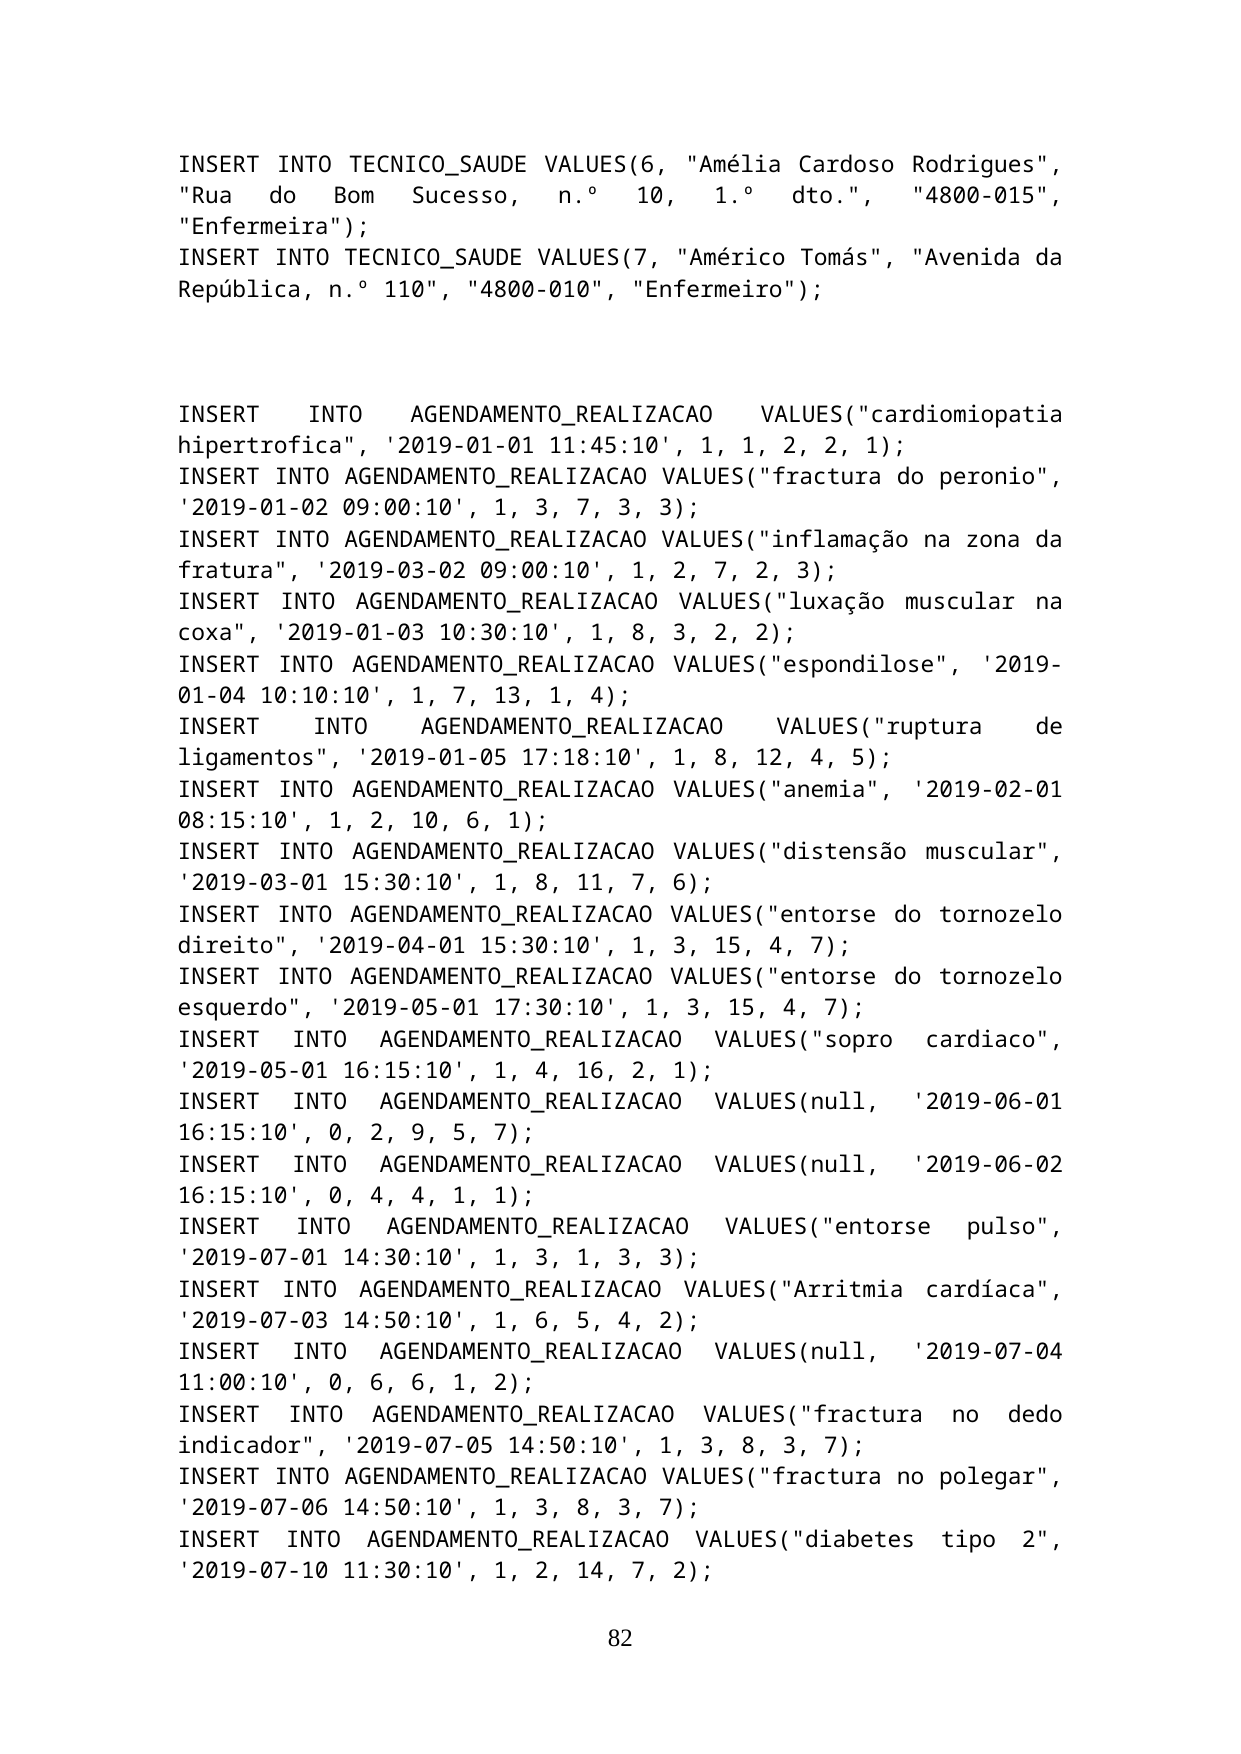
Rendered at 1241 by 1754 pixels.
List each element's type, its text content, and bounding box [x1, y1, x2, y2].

text INSERT INTO AGENDAMENTO_REALIZACAO VALUES(null, '2019-06-01 16:15:10', 0, 2, 9, 5, 7); [177, 1085, 1063, 1148]
text INSERT INTO AGENDAMENTO_REALIZACAO VALUES("fractura no polegar", '2019-07-06 14:50:10', 1, 3, 8, 3, 7); [177, 1460, 1063, 1523]
text INSERT INTO AGENDAMENTO_REALIZACAO VALUES("fractura do peronio", '2019-01-02 09:00:10', 1, 3, 7, 3, 3); [177, 460, 1063, 523]
text INSERT INTO AGENDAMENTO_REALIZACAO VALUES("distensão muscular", '2019-03-01 15:30:10', 1, 8, 11, 7, 6); [177, 835, 1063, 898]
text INSERT INTO AGENDAMENTO_REALIZACAO VALUES("entorse do tornozelo direito", '2019-04-01 15:30:10', 1, 3, 15, 4, 7); [177, 898, 1063, 960]
text INSERT INTO AGENDAMENTO_REALIZACAO VALUES("entorse do tornozelo esquerdo", '2019-05-01 17:30:10', 1, 3, 15, 4, 7); [177, 960, 1063, 1023]
text INSERT INTO AGENDAMENTO_REALIZACAO VALUES("espondilose", '2019-01-04 10:10:10', 1, 7, 13, 1, 4); [177, 648, 1063, 710]
text INSERT INTO AGENDAMENTO_REALIZACAO VALUES("Arritmia cardíaca", '2019-07-03 14:50:10', 1, 6, 5, 4, 2); [177, 1273, 1063, 1335]
text INSERT INTO TECNICO_SAUDE VALUES(7, "Américo Tomás", "Avenida da República, n.º 110", "4800-010", "Enfermeiro"); [177, 241, 1063, 304]
text INSERT INTO AGENDAMENTO_REALIZACAO VALUES(null, '2019-07-04 11:00:10', 0, 6, 6, 1, 2); [177, 1335, 1063, 1398]
text INSERT INTO AGENDAMENTO_REALIZACAO VALUES("fractura no dedo indicador", '2019-07-05 14:50:10', 1, 3, 8, 3, 7); [177, 1398, 1063, 1460]
text INSERT INTO TECNICO_SAUDE VALUES(6, "Amélia Cardoso Rodrigues", "Rua do Bom Sucesso, n.º 10, 1.º dto.", "4800-015", "Enfermeira"); [177, 148, 1063, 241]
text INSERT INTO AGENDAMENTO_REALIZACAO VALUES("entorse pulso", '2019-07-01 14:30:10', 1, 3, 1, 3, 3); [177, 1210, 1063, 1273]
text INSERT INTO AGENDAMENTO_REALIZACAO VALUES("cardiomiopatia hipertrofica", '2019-01-01 11:45:10', 1, 1, 2, 2, 1); [177, 398, 1063, 460]
text INSERT INTO AGENDAMENTO_REALIZACAO VALUES("anemia", '2019-02-01 08:15:10', 1, 2, 10, 6, 1); [177, 773, 1063, 835]
text INSERT INTO AGENDAMENTO_REALIZACAO VALUES("inflamação na zona da fratura", '2019-03-02 09:00:10', 1, 2, 7, 2, 3); [177, 523, 1063, 585]
text INSERT INTO AGENDAMENTO_REALIZACAO VALUES("ruptura de ligamentos", '2019-01-05 17:18:10', 1, 8, 12, 4, 5); [177, 710, 1063, 773]
text INSERT INTO AGENDAMENTO_REALIZACAO VALUES("sopro cardiaco", '2019-05-01 16:15:10', 1, 4, 16, 2, 1); [177, 1023, 1063, 1085]
text INSERT INTO AGENDAMENTO_REALIZACAO VALUES(null, '2019-06-02 16:15:10', 0, 4, 4, 1, 1); [177, 1148, 1063, 1210]
text INSERT INTO AGENDAMENTO_REALIZACAO VALUES("luxação muscular na coxa", '2019-01-03 10:30:10', 1, 8, 3, 2, 2); [177, 585, 1063, 648]
text INSERT INTO AGENDAMENTO_REALIZACAO VALUES("diabetes tipo 2", '2019-07-10 11:30:10', 1, 2, 14, 7, 2); [177, 1523, 1063, 1585]
